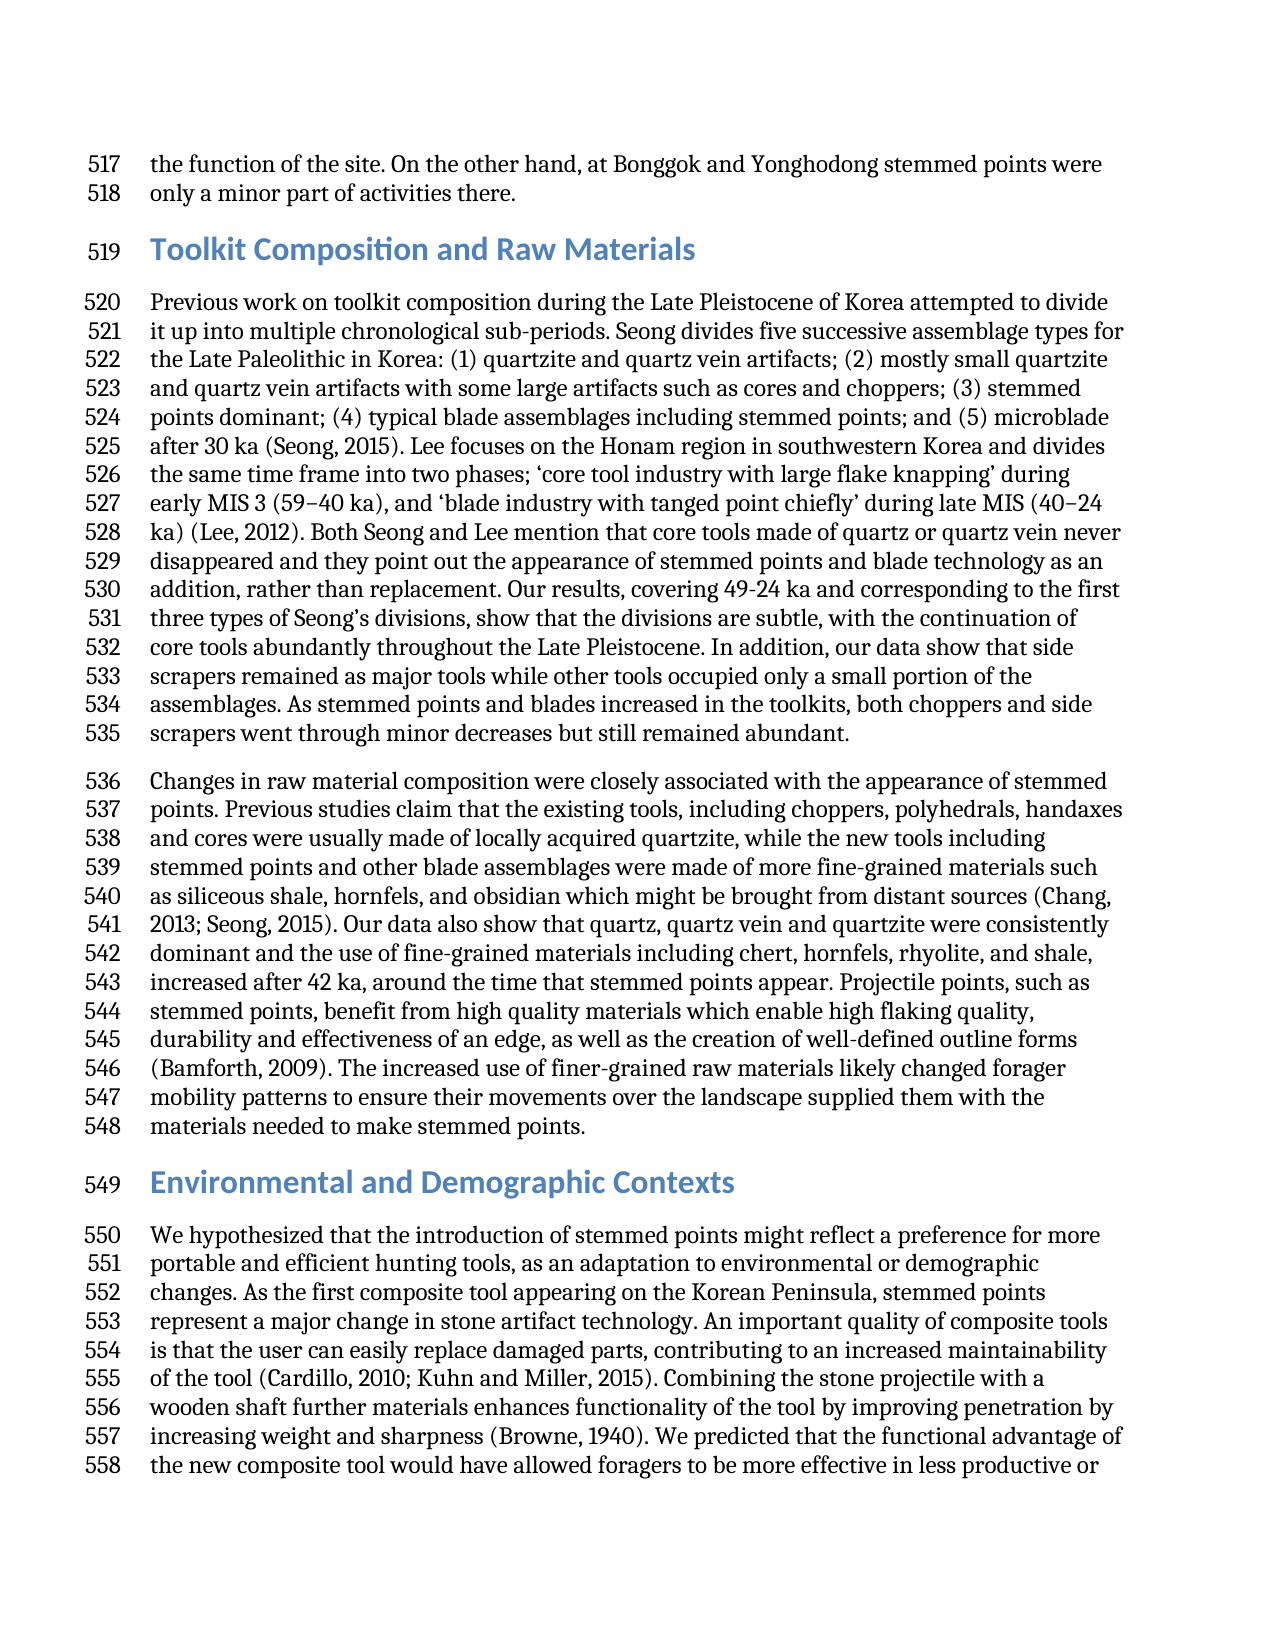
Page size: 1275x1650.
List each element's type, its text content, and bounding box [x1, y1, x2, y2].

subtitle Environmental and Demographic Contexts [150, 1161, 1125, 1202]
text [150, 150, 1125, 207]
subtitle Toolkit Composition and Raw Materials [150, 228, 1125, 269]
text Previous work on toolkit composition during the Late Pleistocene of Korea attempted to divide it up into multiple chronological sub-periods. Seong divides five successive assemblage types for the Late Paleolithic in Korea: (1) quartzite and quartz vein artifacts; (2) mostly small quartzite and quartz vein artifacts with some large artifacts such as cores and choppers; (3) stemmed points dominant; (4) typical blade assemblages including stemmed points; and (5) microblade after 30 ka (Seong, 2015). Lee focuses on the Honam region in southwestern Korea and divides the same time frame into two phases; ‘core tool industry with large flake knapping’ during early MIS 3 (59−40 ka), and ‘blade industry with tanged point chiefly’ during late MIS (40−24 ka) (Lee, 2012). Both Seong and Lee mention that core tools made of quartz or quartz vein never disappeared and they point out the appearance of stemmed points and blade technology as an addition, rather than replacement. Our results, covering 49-24 ka and corresponding to the first three types of Seong’s divisions, show that the divisions are subtle, with the continuation of core tools abundantly throughout the Late Pleistocene. In addition, our data show that side scrapers remained as major tools while other tools occupied only a small portion of the assemblages. As stemmed points and blades increased in the toolkits, both choppers and side scrapers went through minor decreases but still remained abundant. [150, 288, 1125, 748]
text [150, 1221, 1125, 1479]
text Changes in raw material composition were closely associated with the appearance of stemmed points. Previous studies claim that the existing tools, including choppers, polyhedrals, handaxes and cores were usually made of locally acquired quartzite, while the new tools including stemmed points and other blade assemblages were made of more fine-grained materials such as siliceous shale, hornfels, and obsidian which might be brought from distant sources (Chang, 2013; Seong, 2015). Our data also show that quartz, quartz vein and quartzite were consistently dominant and the use of fine-grained materials including chert, hornfels, rhyolite, and shale, increased after 42 ka, around the time that stemmed points appear. Projectile points, such as stemmed points, benefit from high quality materials which enable high flaking quality, durability and effectiveness of an edge, as well as the creation of well-defined outline forms (Bamforth, 2009). The increased use of finer-grained raw materials likely changed forager mobility patterns to ensure their movements over the landscape supplied them with the materials needed to make stemmed points. [150, 767, 1125, 1140]
